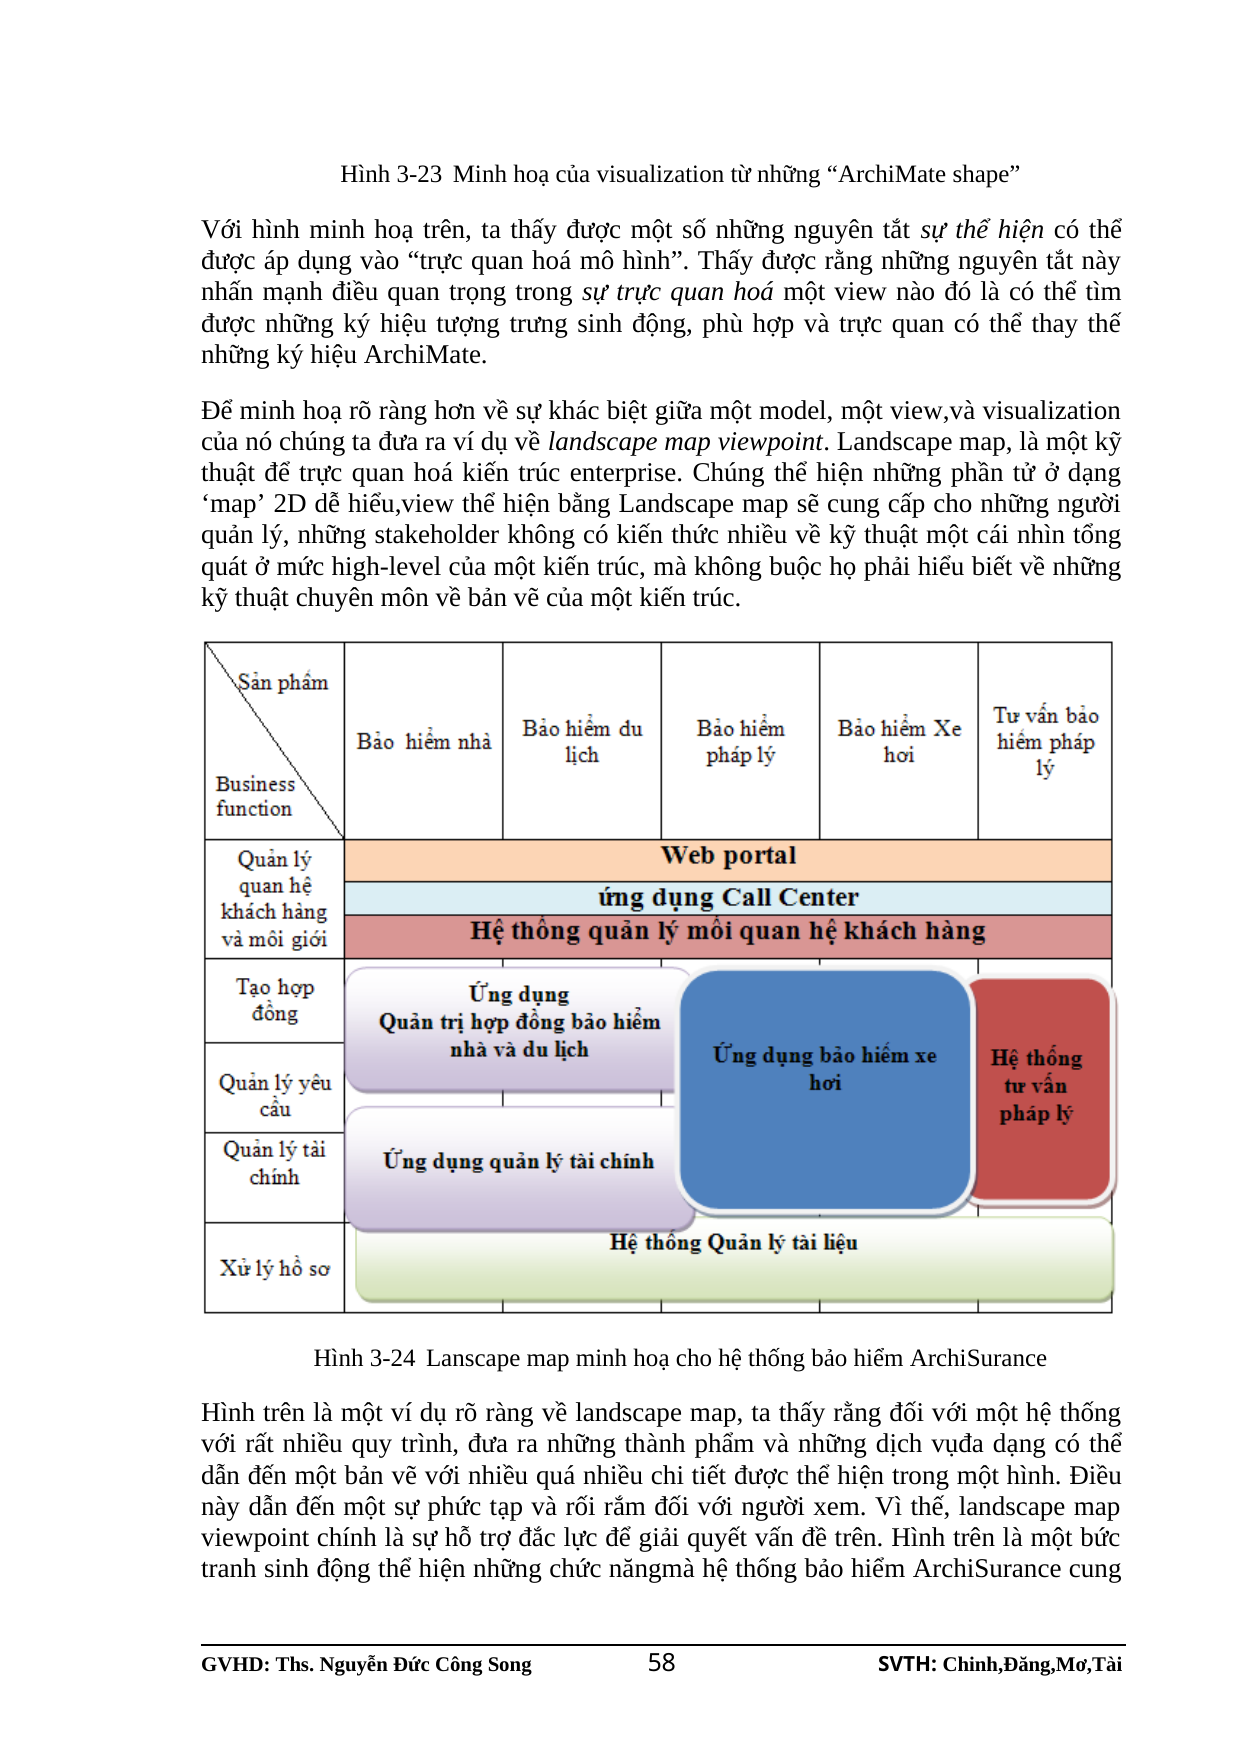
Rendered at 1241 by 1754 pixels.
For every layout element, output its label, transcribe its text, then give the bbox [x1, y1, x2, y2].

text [201, 1396, 1122, 1583]
picture [200, 637, 1123, 1318]
text Để minh hoạ rõ ràng hơn về sự khác biệt giữa một model, một view,và visualization của nó chúng ta đưa ra ví dụ về landscape map viewpoint. Landscape map, là một kỹ thuật để trực quan hoá kiến trúc enterprise. Chúng thể hiện những phần tử ở dạng ‘map’ 2D dễ hiểu,view thể hiện bằng Landscape map sẽ cung cấp cho những người quản lý, những stakeholder không có kiến thức nhiều về kỹ thuật một cái nhìn tổng quát ở mức high-level của một kiến trúc, mà không buộc họ phải hiểu biết về những kỹ thuật chuyên môn về bản vẽ của một kiến trúc. [201, 394, 1122, 612]
text Lanscape map minh hoạ cho hệ thống bảo hiểm ArchiSurance [238, 1343, 1122, 1371]
text Với hình minh hoạ trên, ta thấy được một số những nguyên tắt sự thể hiện có thể được áp dụng vào “trực quan hoá mô hình”. Thấy được rằng những nguyên tắt này nhấn mạnh điều quan trọng trong sự trực quan hoá một view nào đó là có thể tìm được những ký hiệu tượng trưng sinh động, phù hợp và trực quan có thể thay thế những ký hiệu ArchiMate. [201, 213, 1122, 369]
text Minh hoạ của visualization từ những “ArchiMate shape” [238, 159, 1122, 188]
